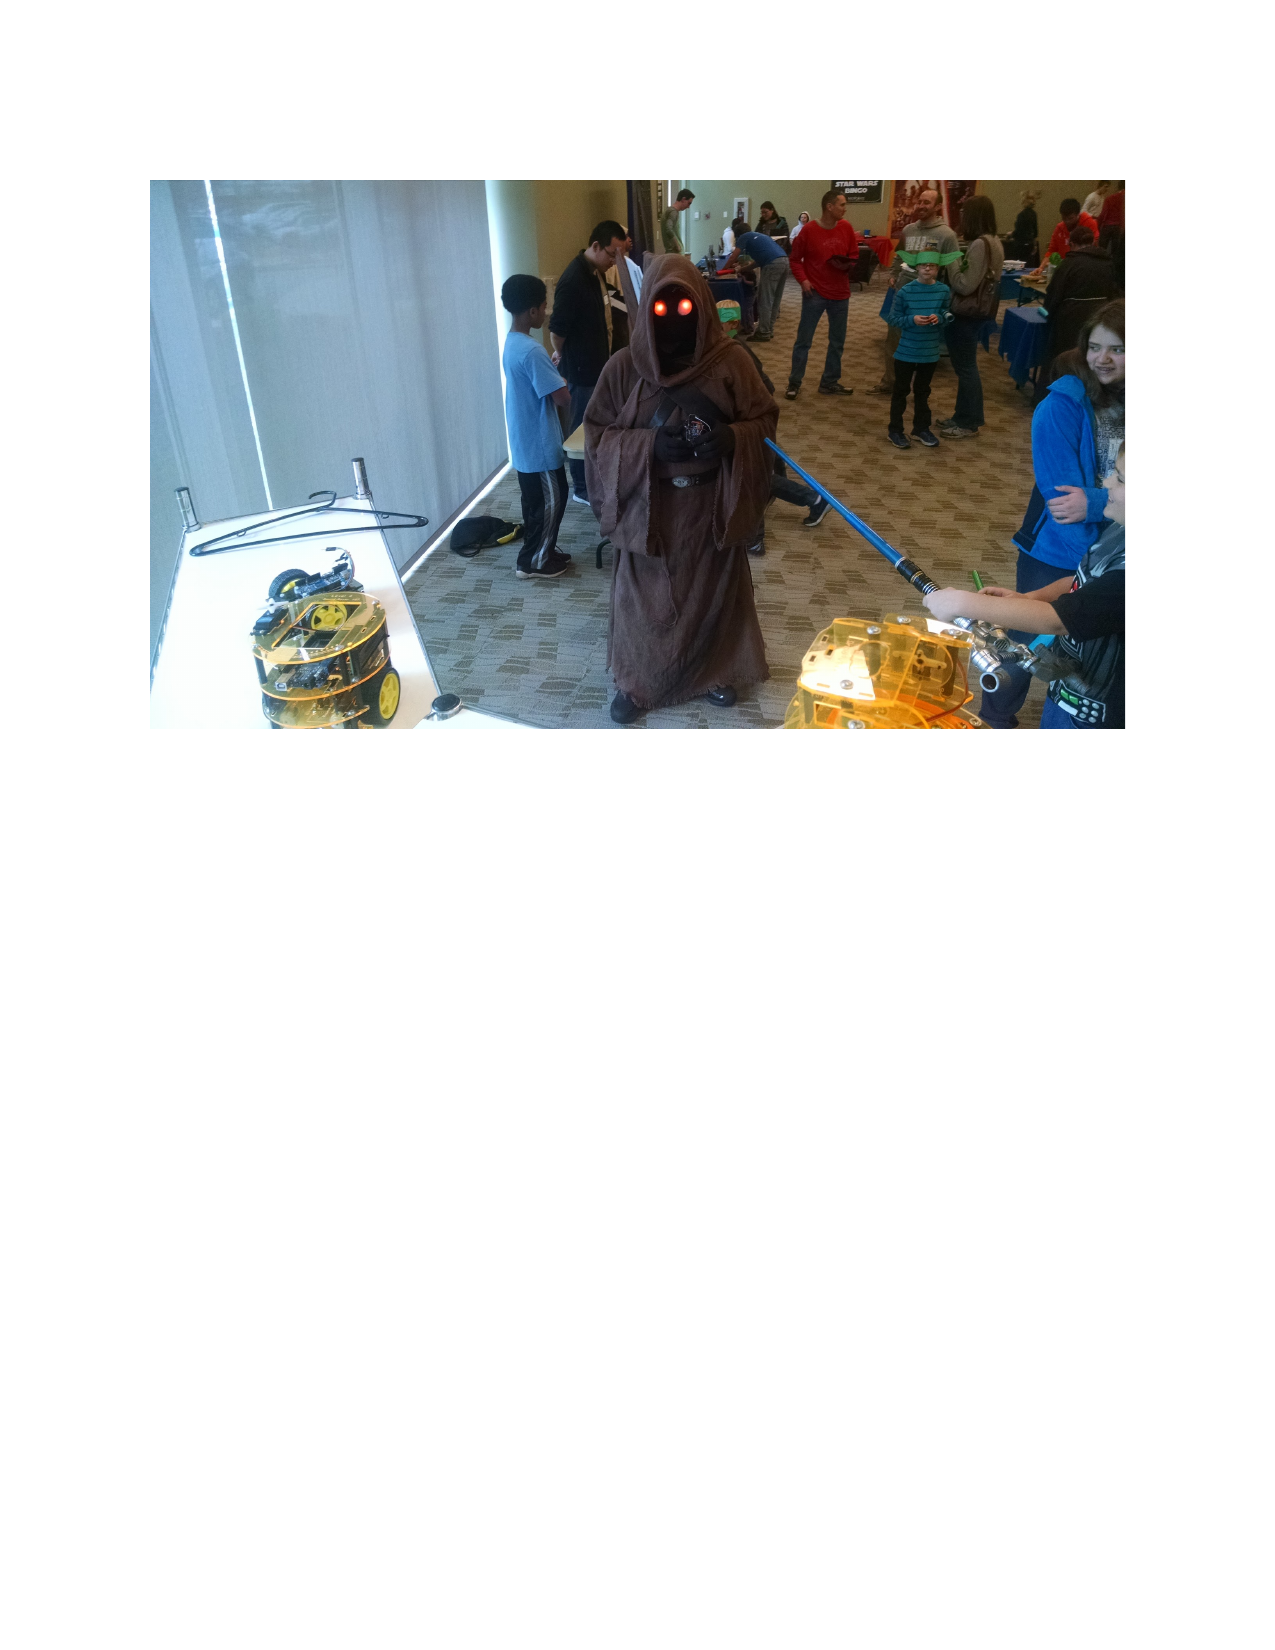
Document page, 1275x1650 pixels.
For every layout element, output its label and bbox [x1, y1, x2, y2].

picture [150, 180, 1125, 729]
